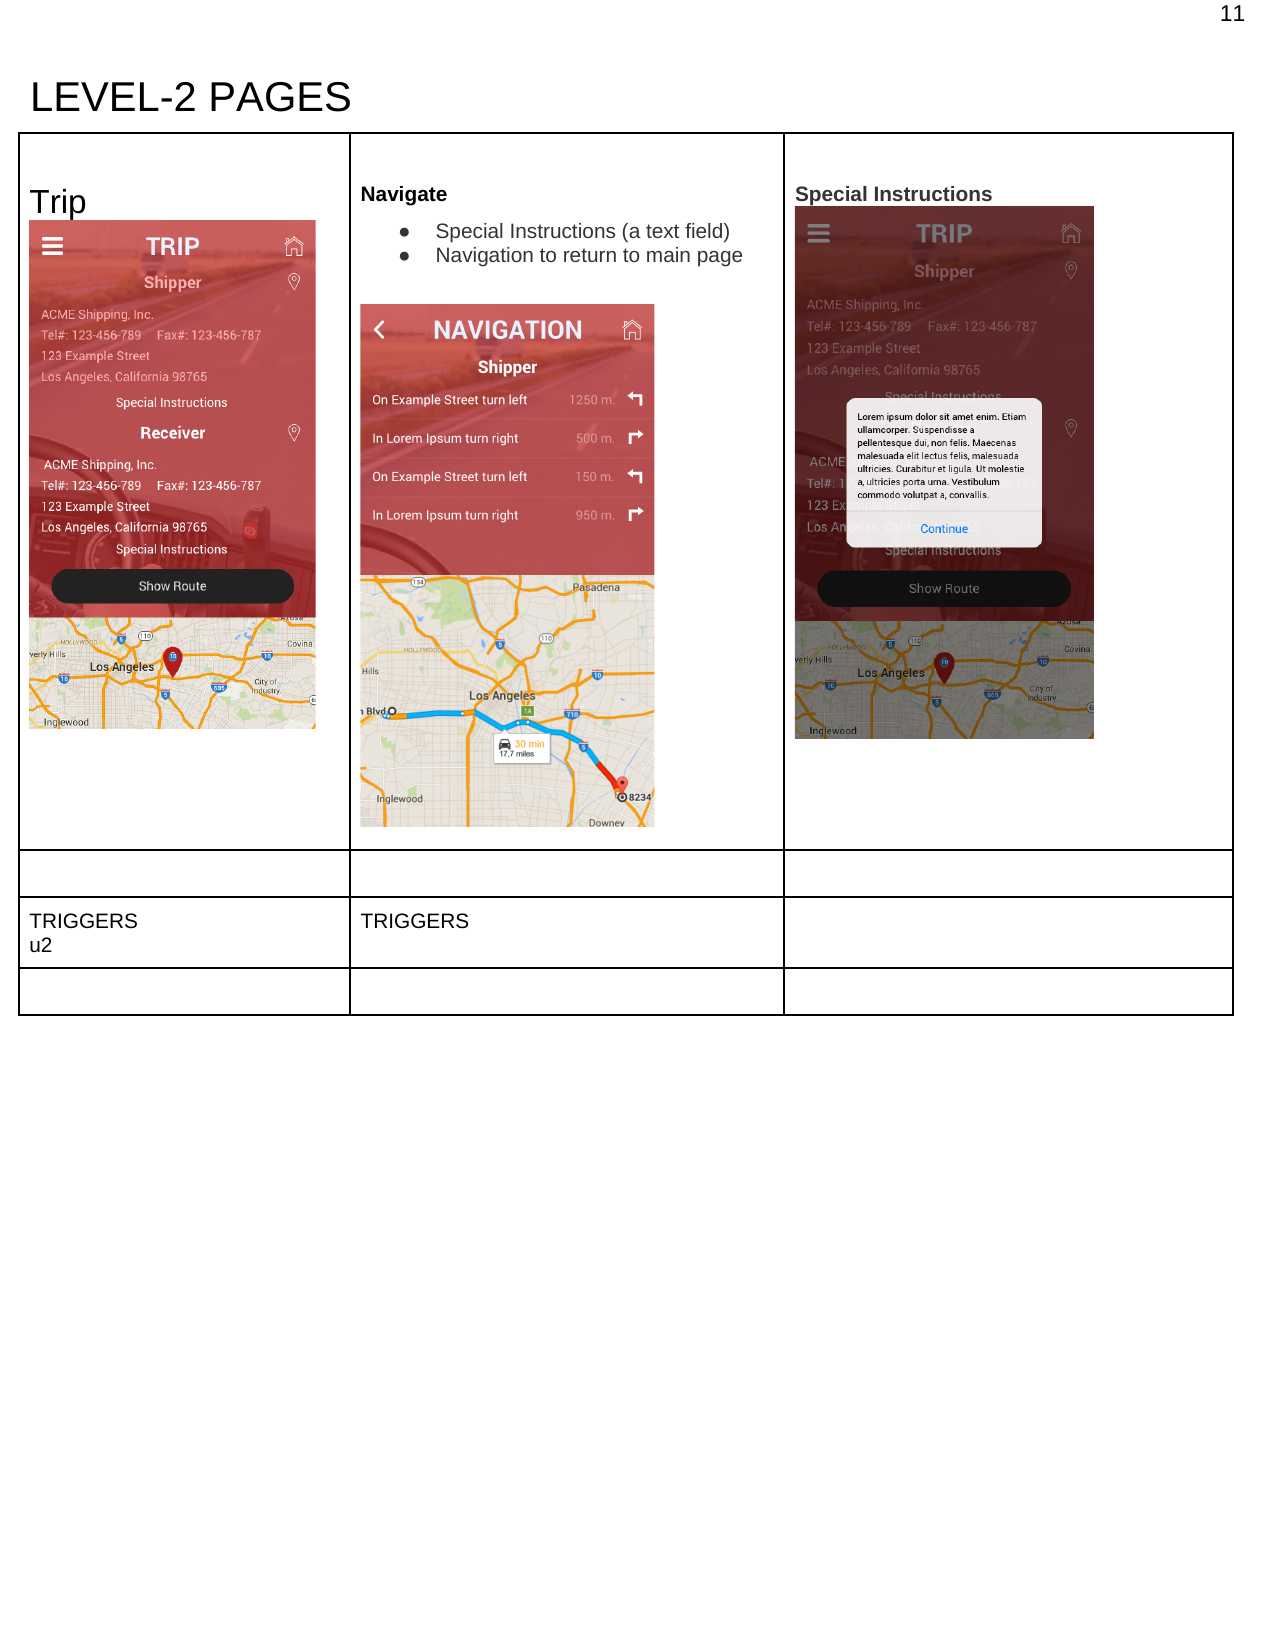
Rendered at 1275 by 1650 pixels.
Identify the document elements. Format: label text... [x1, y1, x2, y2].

picture [360, 304, 655, 827]
picture [29, 220, 316, 729]
table_cell [20, 851, 349, 896]
table_cell [785, 851, 1232, 896]
table_cell [351, 851, 783, 896]
table_cell [785, 969, 1232, 1014]
table_cell TRIGGERS [351, 898, 783, 967]
table_cell [785, 898, 1232, 967]
subtitle LEVEL-2 PAGES [30, 72, 1245, 120]
picture [794, 206, 1094, 739]
table_cell [20, 969, 349, 1014]
table_cell TRIGGERS u2 [20, 898, 349, 967]
table_cell [351, 969, 783, 1014]
table_header Navigate Special Instructions (a text field) Navigation to return to main page [351, 134, 783, 849]
table_header Trip [20, 134, 349, 849]
table_header Special Instructions [785, 134, 1232, 849]
